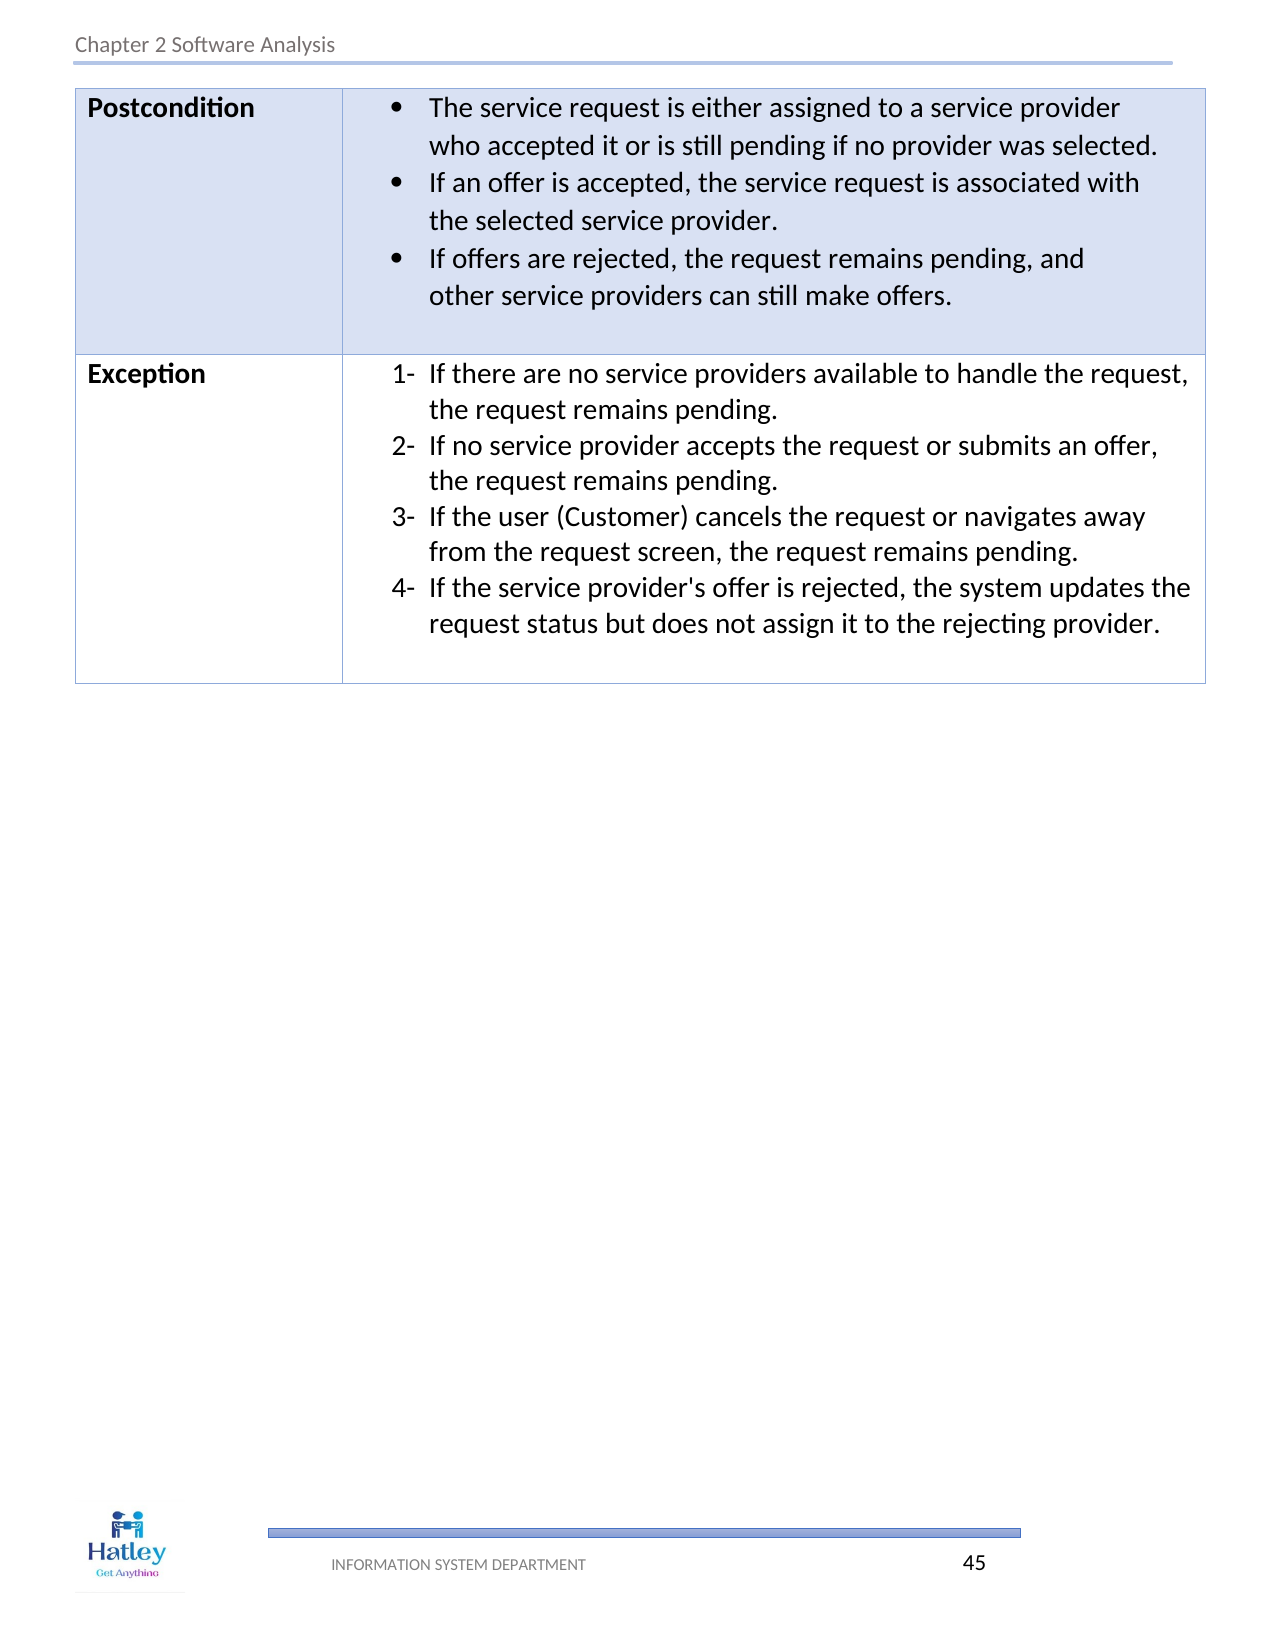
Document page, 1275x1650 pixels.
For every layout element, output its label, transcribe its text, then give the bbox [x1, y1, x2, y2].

picture [75, 1498, 185, 1593]
table_cell If there are no service providers available to handle the request, the request remains pending. If no service provider accepts the request or submits an offer, the request remains pending. If the user (Customer) cancels the request or navigates away from the request screen, the request remains pending. If the service provider's offer is rejected, the system updates the request status but does not assign it to the rejecting provider. [343, 355, 1205, 683]
picture [269, 1529, 1020, 1537]
table_cell Exception [76, 355, 342, 683]
table_header Postcondition [76, 89, 342, 354]
table_header The service request is either assigned to a service provider who accepted it or is still pending if no provider was selected. If an oﬀer is accepted, the service request is associated with the selected service provider. If oﬀers are rejected, the request remains pending, and other service providers can still make oﬀers. [343, 89, 1205, 354]
